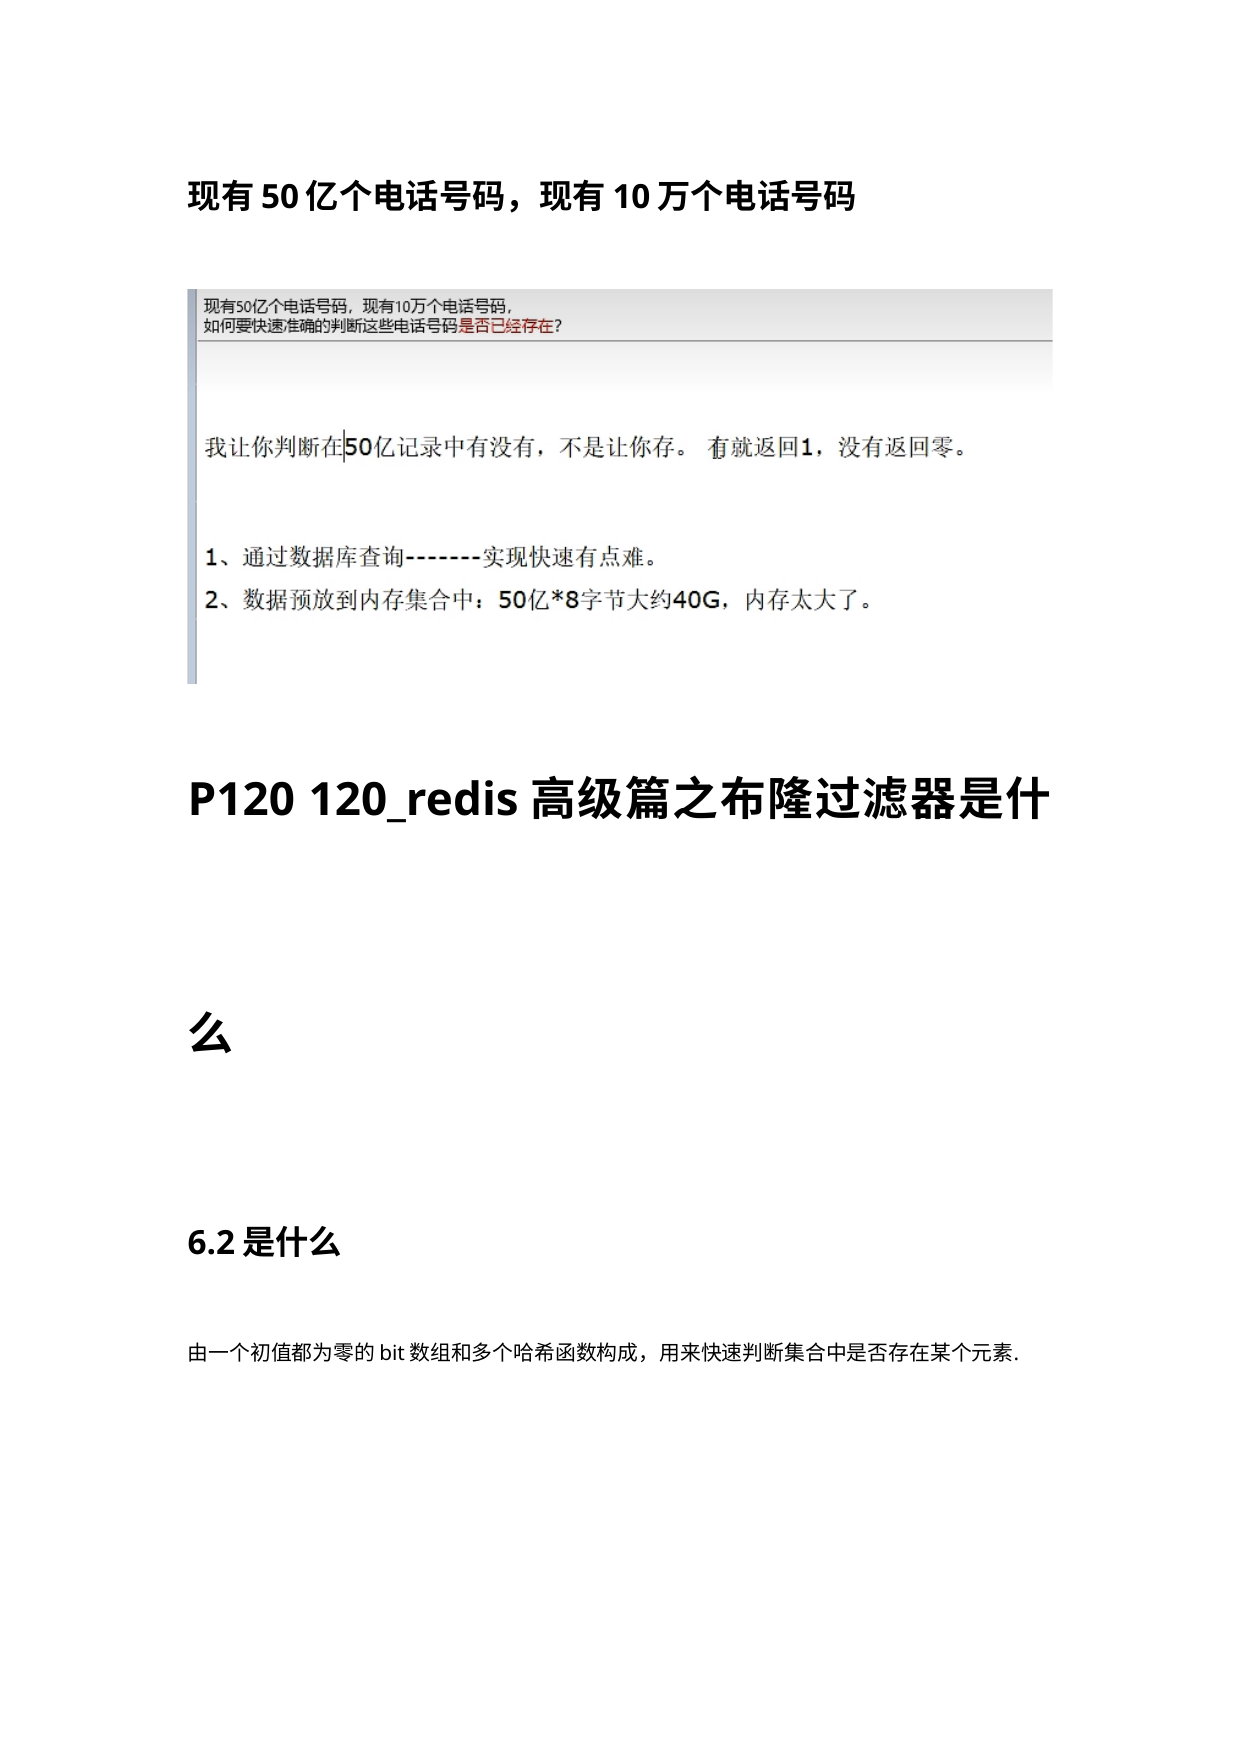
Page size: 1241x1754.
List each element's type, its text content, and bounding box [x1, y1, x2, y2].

picture [187, 289, 1053, 684]
subtitle 现有50亿个电话号码，现有10万个电话号码 [187, 162, 1053, 227]
subtitle 6.2是什么 [187, 1208, 1053, 1273]
text 由一个初值都为零的bit数组和多个哈希函数构成，用来快速判断集合中是否存在某个元素. [187, 1335, 1053, 1367]
subtitle P120 120_redis高级篇之布隆过滤器是什么 [187, 747, 1053, 1080]
